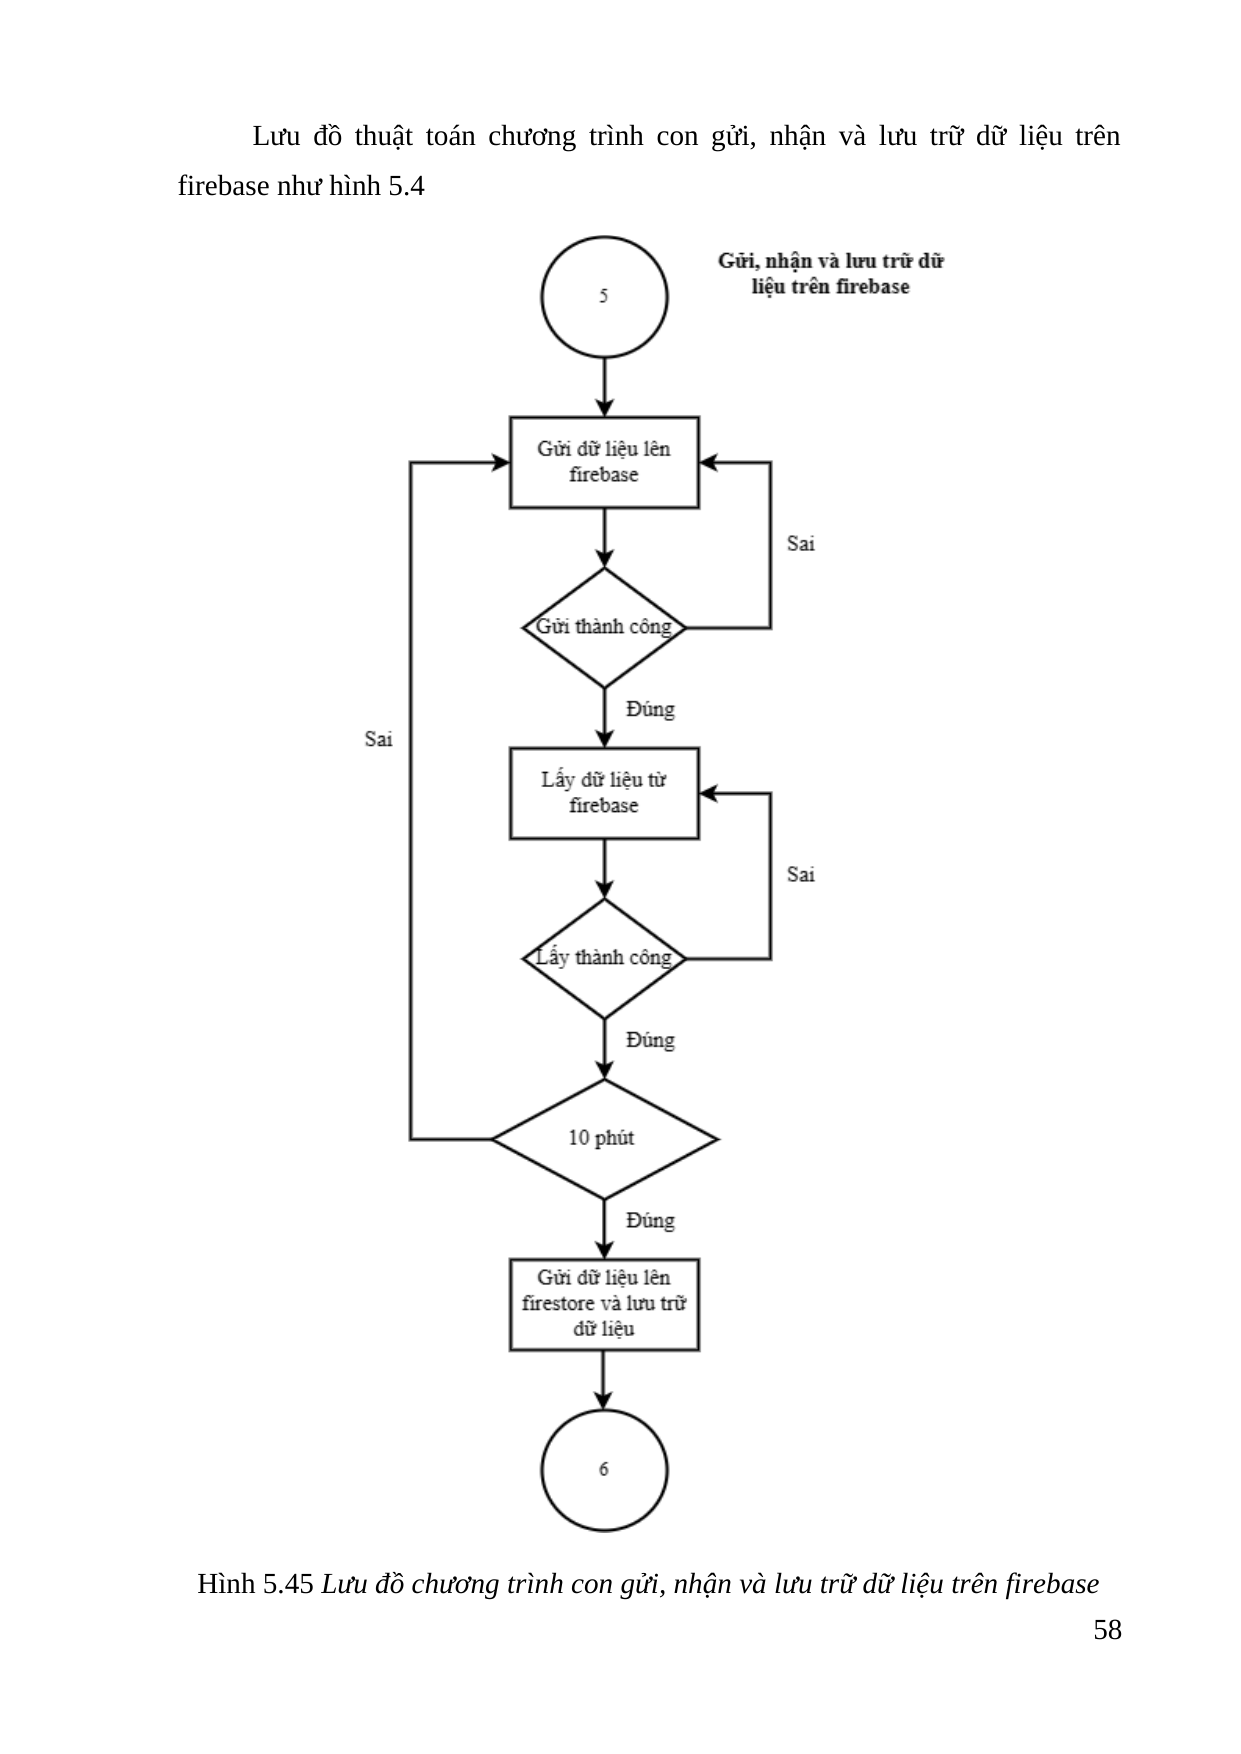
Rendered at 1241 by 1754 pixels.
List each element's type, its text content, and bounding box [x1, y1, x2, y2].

text Lưu đồ thuật toán chương trình con gửi, nhận và lưu trữ dữ liệu trên firebase như hình 5.4 [177, 118, 1122, 202]
picture [332, 235, 967, 1533]
